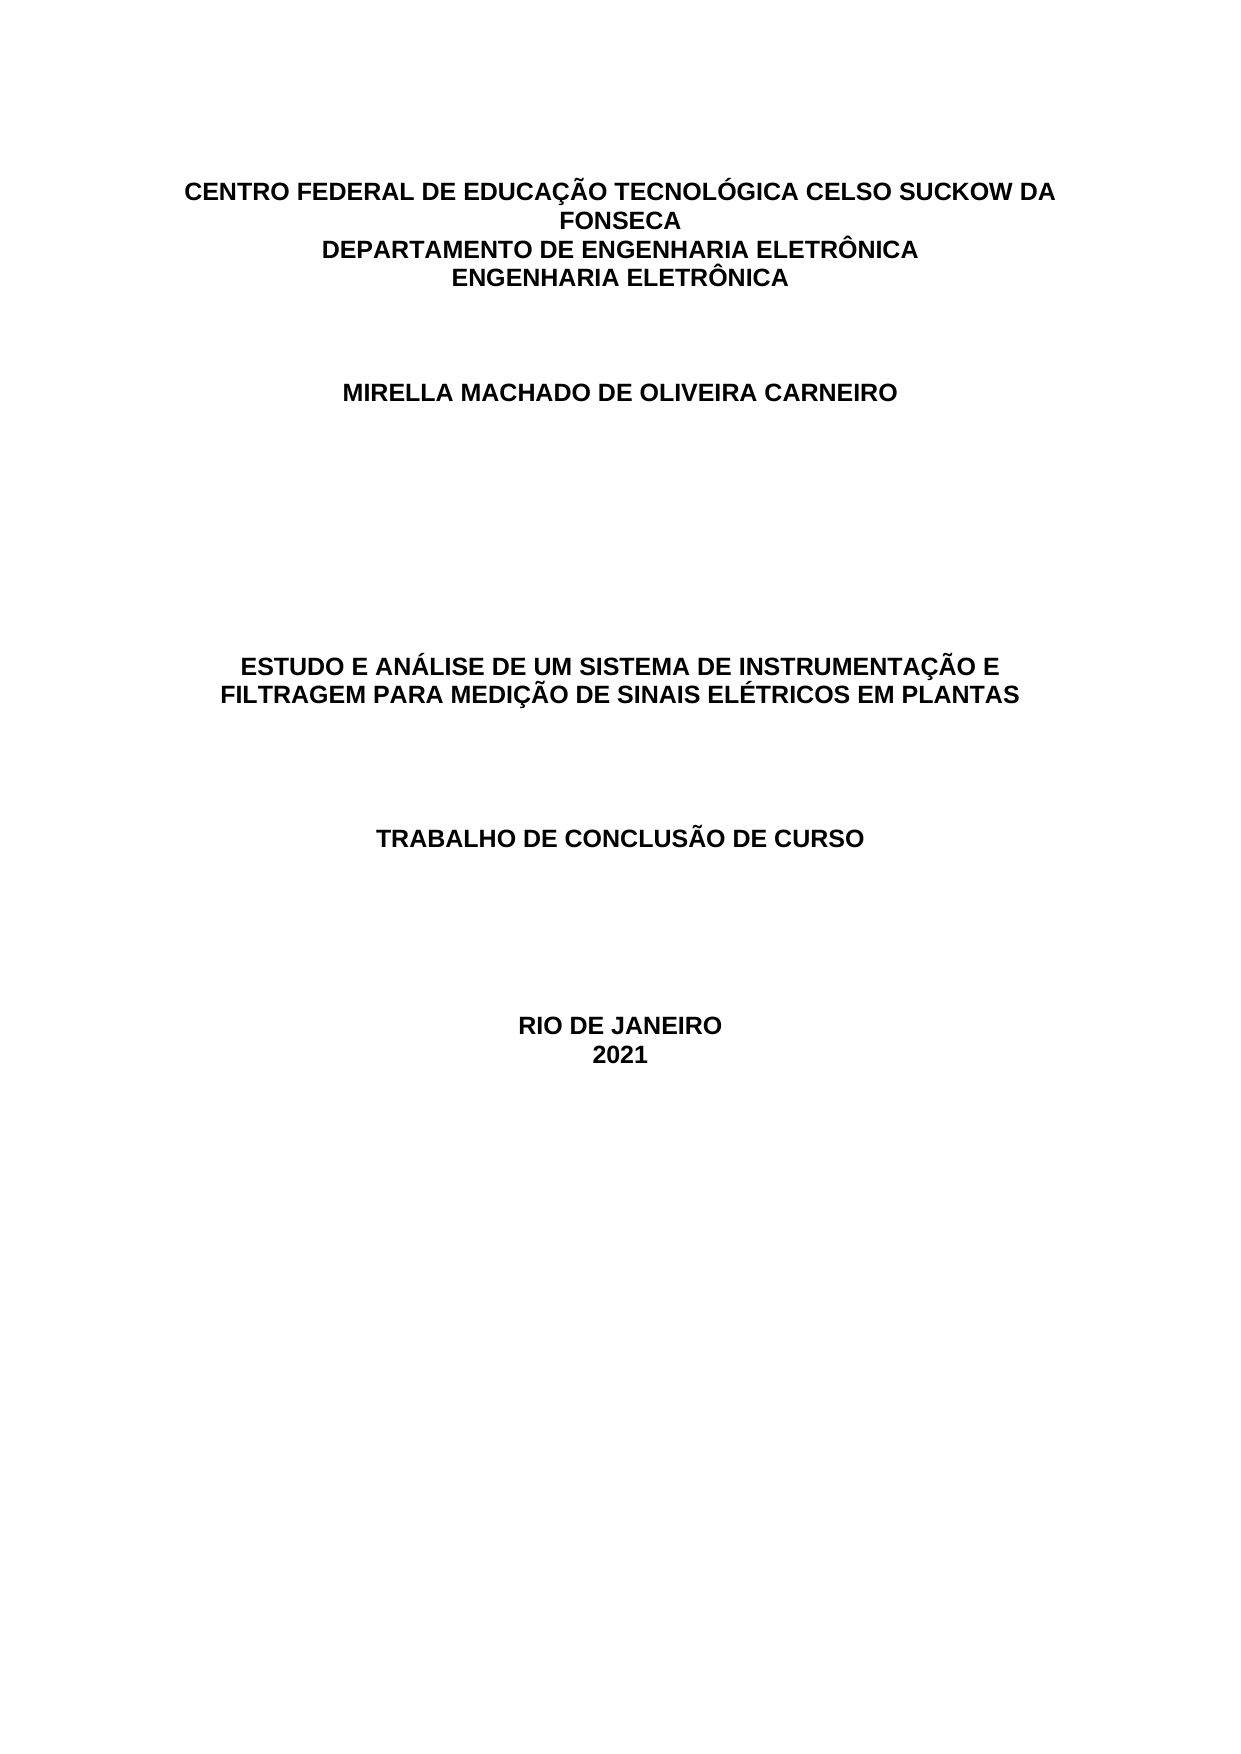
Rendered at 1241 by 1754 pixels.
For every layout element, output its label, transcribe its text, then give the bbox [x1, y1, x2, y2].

text TRABALHO DE CONCLUSÃO DE CURSO [177, 824, 1063, 853]
text ESTUDO E ANÁLISE DE UM SISTEMA DE INSTRUMENTAÇÃO E FILTRAGEM PARA MEDIÇÃO DE SINAIS ELÉTRICOS EM PLANTAS [177, 652, 1063, 709]
text DEPARTAMENTO DE ENGENHARIA ELETRÔNICA [177, 235, 1063, 263]
text ENGENHARIA ELETRÔNICA [177, 263, 1063, 292]
text CENTRO FEDERAL DE EDUCAÇÃO TECNOLÓGICA CELSO SUCKOW DA FONSECA [177, 177, 1063, 235]
text 2021 [177, 1040, 1063, 1068]
text RIO DE JANEIRO [177, 1011, 1063, 1040]
text MIRELLA MACHADO DE OLIVEIRA CARNEIRO [177, 378, 1063, 407]
